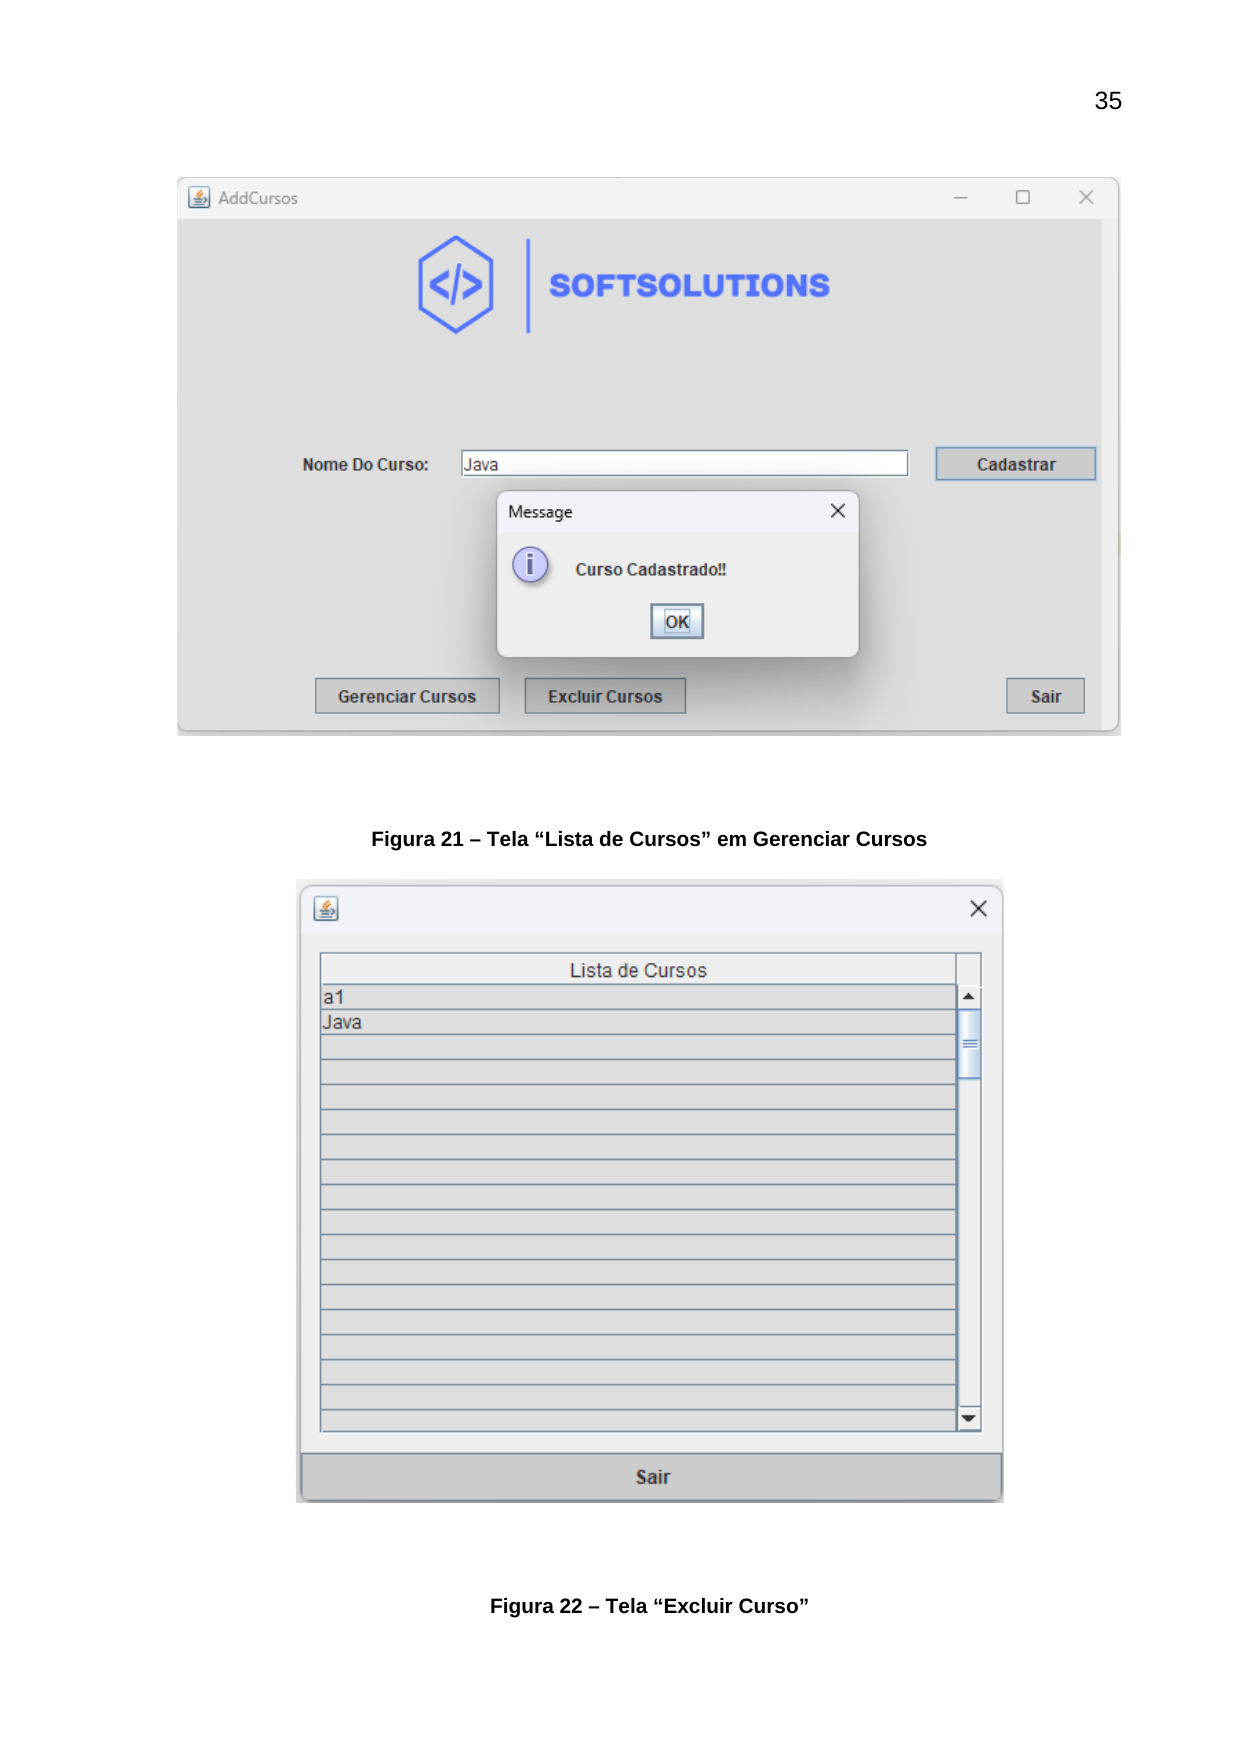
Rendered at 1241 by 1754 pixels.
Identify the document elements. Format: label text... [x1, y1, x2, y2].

text Figura 22 – Tela “Excluir Curso” [177, 1594, 1122, 1618]
text Figura 21 – Tela “Lista de Cursos” em Gerenciar Cursos [177, 827, 1122, 851]
picture [177, 177, 1121, 736]
picture [295, 879, 1004, 1503]
